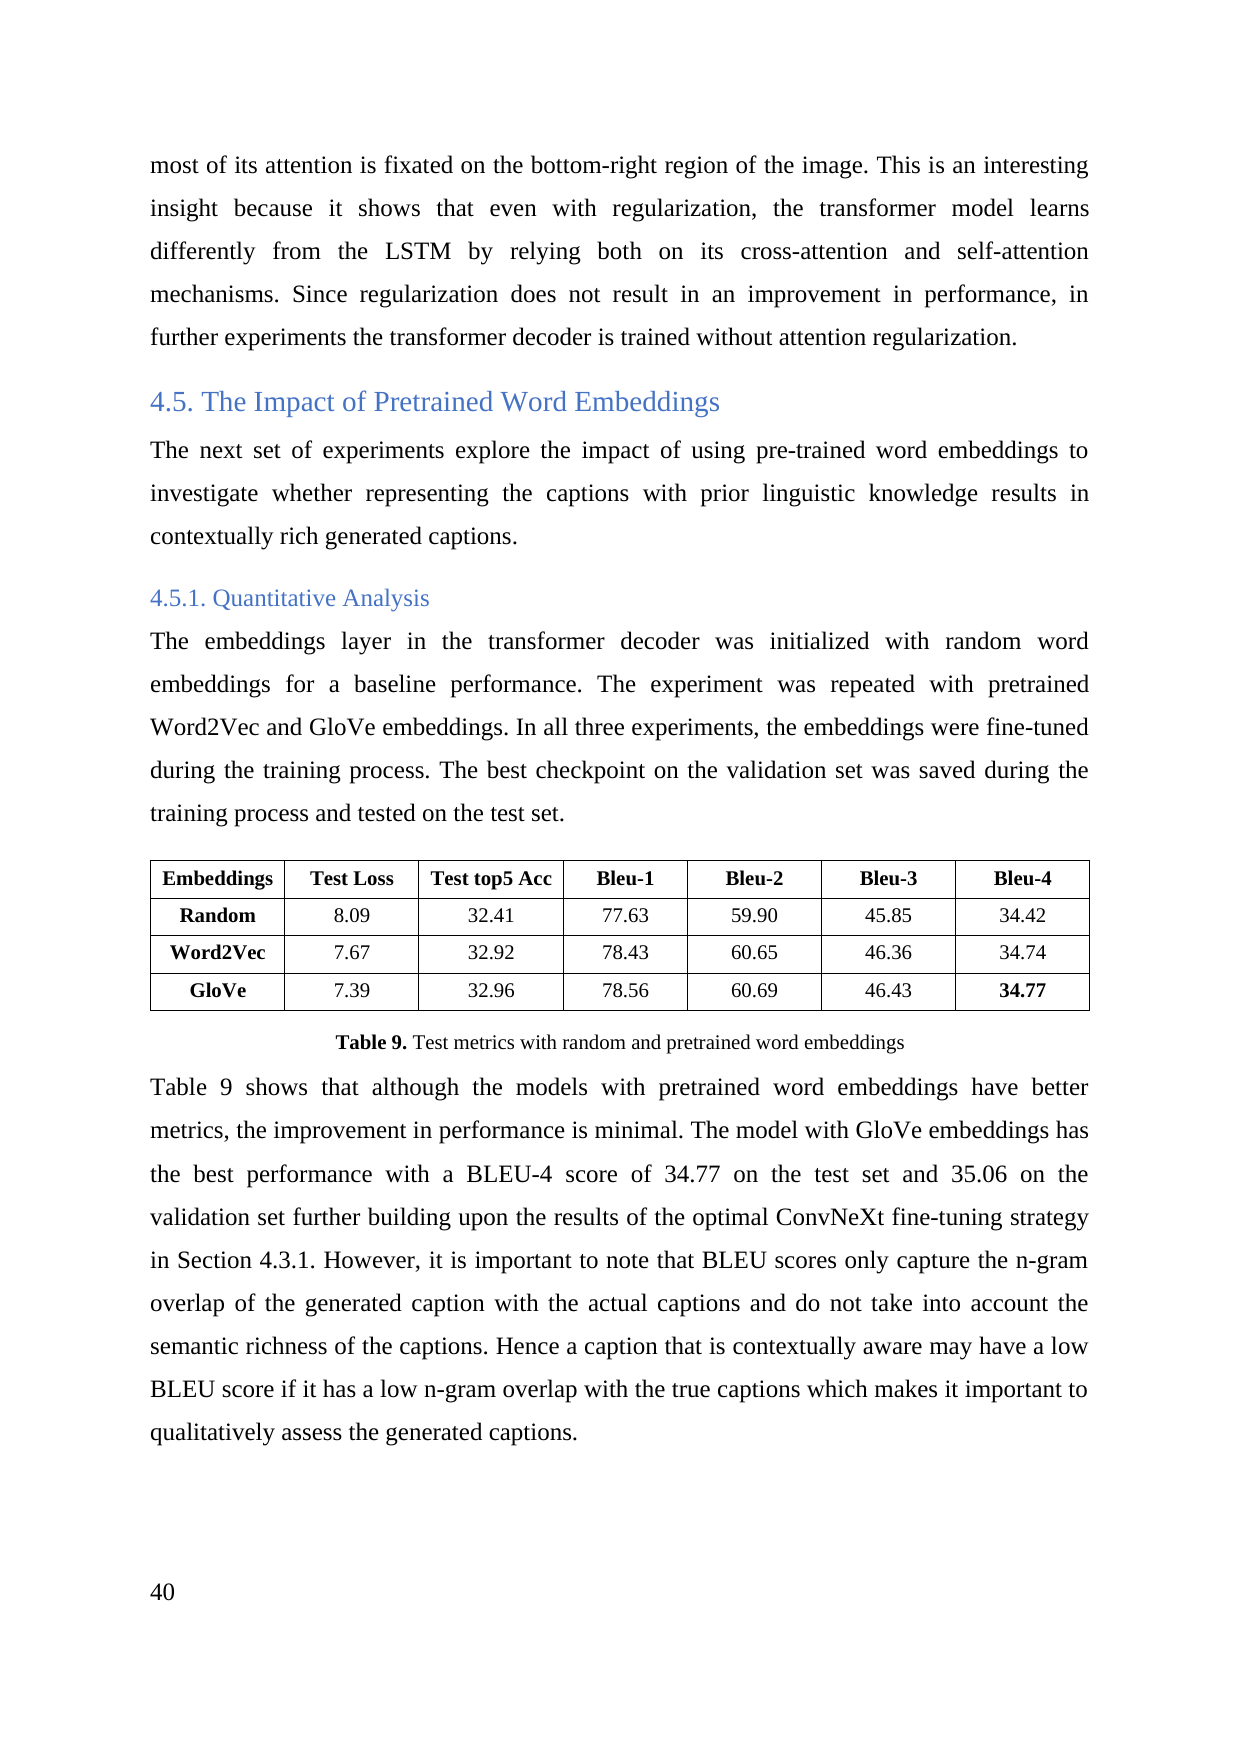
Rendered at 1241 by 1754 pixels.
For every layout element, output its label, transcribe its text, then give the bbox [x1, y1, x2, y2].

table_cell GloVe [151, 974, 284, 1010]
table_cell 7.39 [285, 974, 418, 1010]
table_header Bleu-4 [956, 861, 1089, 898]
table_cell 46.43 [822, 974, 955, 1010]
table_header Bleu-3 [822, 861, 955, 898]
table_cell 60.69 [688, 974, 821, 1010]
table_cell 32.41 [419, 899, 563, 935]
table_cell Word2Vec [151, 936, 284, 972]
table_header Bleu-1 [564, 861, 687, 898]
subtitle 4.5.1. Quantitative Analysis [150, 583, 1090, 612]
table_cell 34.77 [956, 974, 1089, 1010]
table_header Embeddings [151, 861, 284, 898]
text The embeddings layer in the transformer decoder was initialized with random word embeddings for a baseline performance. The experiment was repeated with pretrained Word2Vec and GloVe embeddings. In all three experiments, the embeddings were fine-tuned during the training process. The best checkpoint on the validation set was saved during the training process and tested on the test set. [150, 626, 1090, 827]
table_cell 34.42 [956, 899, 1089, 935]
table_cell 59.90 [688, 899, 821, 935]
text The next set of experiments explore the impact of using pre-trained word embeddings to investigate whether representing the captions with prior linguistic knowledge results in contextually rich generated captions. [150, 435, 1090, 550]
table_cell 34.74 [956, 936, 1089, 972]
text Table 9. Test metrics with random and pretrained word embeddings [150, 1030, 1090, 1054]
table_cell 46.36 [822, 936, 955, 972]
table_cell 78.43 [564, 936, 687, 972]
table_cell 7.67 [285, 936, 418, 972]
table_cell 32.92 [419, 936, 563, 972]
subtitle 4.5. The Impact of Pretrained Word Embeddings [150, 384, 1090, 418]
table_header Test Loss [285, 861, 418, 898]
table_cell Random [151, 899, 284, 935]
table_cell 60.65 [688, 936, 821, 972]
text Table 9 shows that although the models with pretrained word embeddings have better metrics, the improvement in performance is minimal. The model with GloVe embeddings has the best performance with a BLEU-4 score of 34.77 on the test set and 35.06 on the validation set further building upon the results of the optimal ConvNeXt fine-tuning strategy in Section 4.3.1. However, it is important to note that BLEU scores only capture the n-gram overlap of the generated caption with the actual captions and do not take into account the semantic richness of the captions. Hence a caption that is contextually aware may have a low BLEU score if it has a low n-gram overlap with the true captions which makes it important to qualitatively assess the generated captions. [150, 1072, 1090, 1446]
table_header Test top5 Acc [419, 861, 563, 898]
table_cell 32.96 [419, 974, 563, 1010]
table_cell 78.56 [564, 974, 687, 1010]
table_cell 77.63 [564, 899, 687, 935]
table_cell 45.85 [822, 899, 955, 935]
table_cell 8.09 [285, 899, 418, 935]
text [150, 150, 1090, 351]
table_header Bleu-2 [688, 861, 821, 898]
